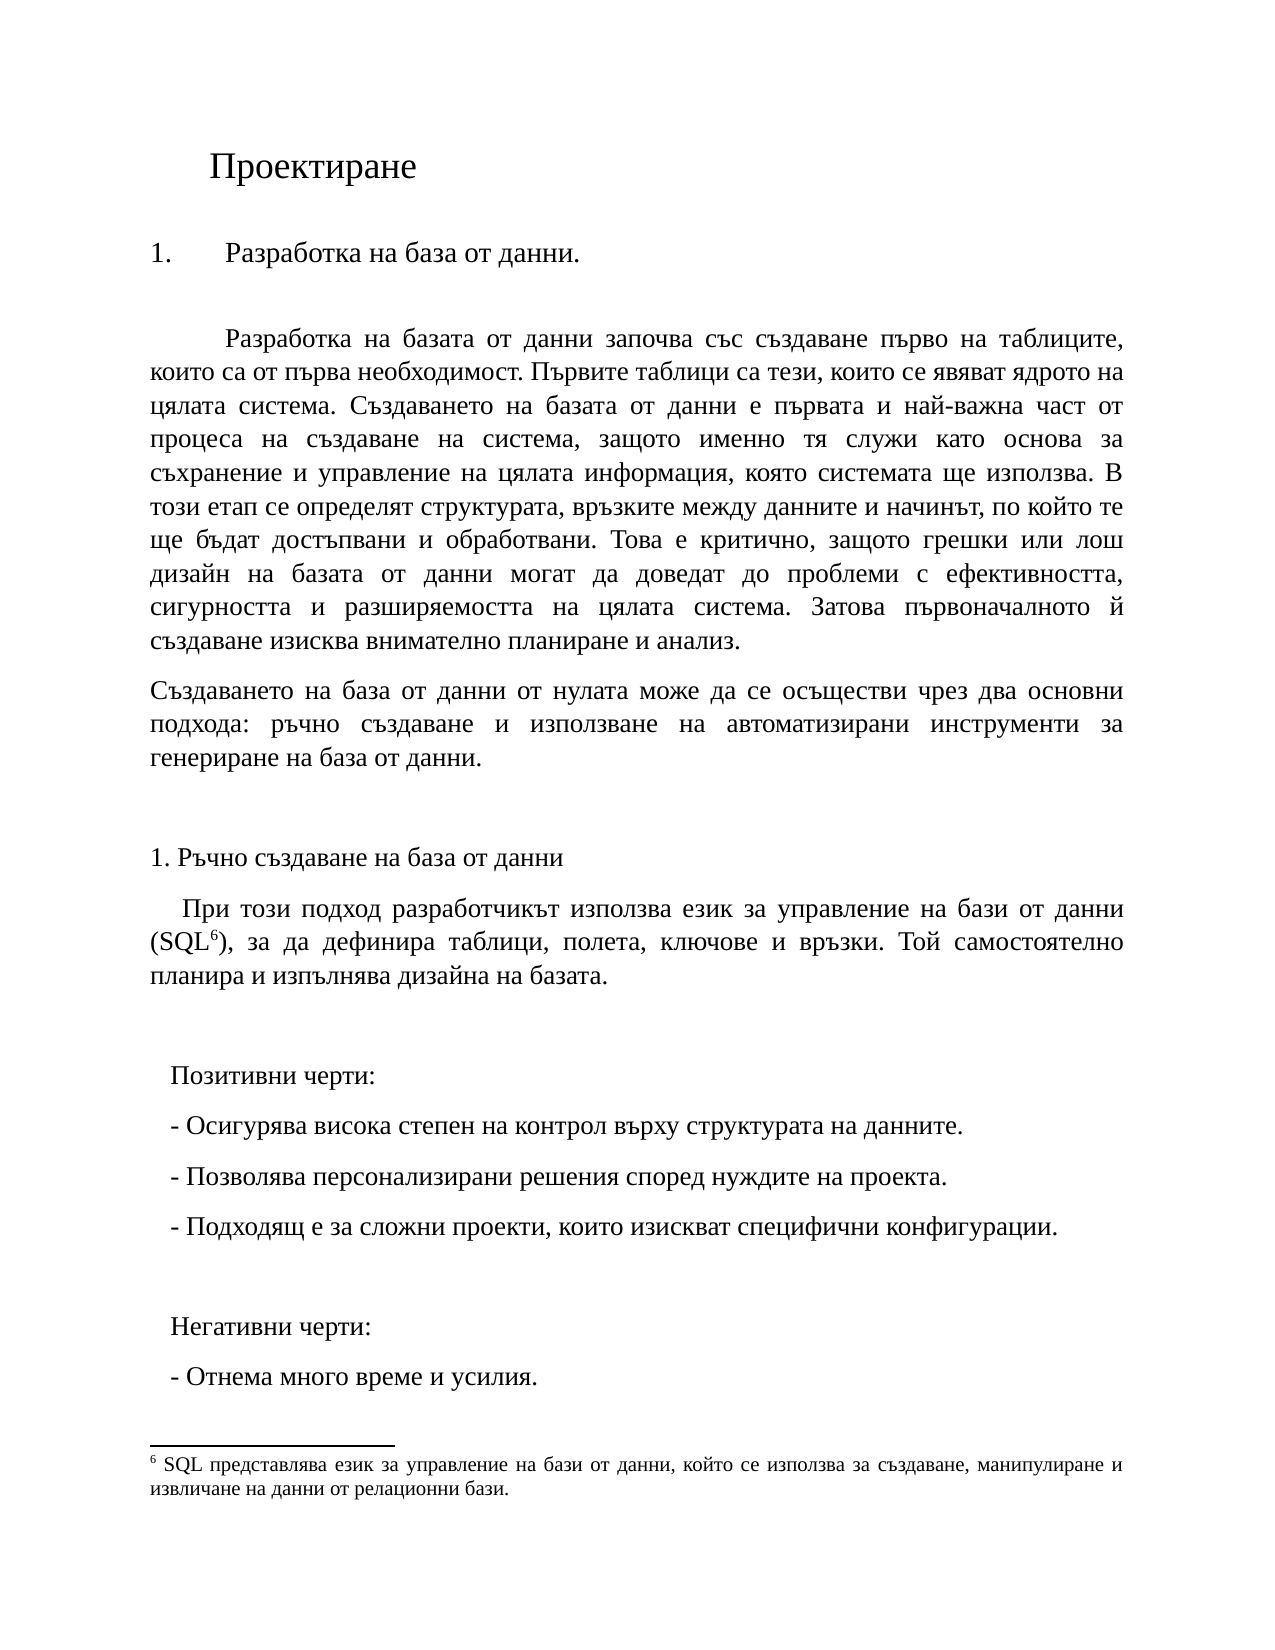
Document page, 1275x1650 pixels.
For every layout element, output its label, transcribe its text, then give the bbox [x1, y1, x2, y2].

text Създаването на база от данни от нулата може да се осъществи чрез два основни подхода: ръчно създаване и използване на автоматизирани инструменти за генериране на база от данни. [150, 674, 1125, 772]
text При този подход разработчикът използва език за управление на бази от данни (SQL), за да дефинира таблици, полета, ключове и връзки. Той самостоятелно планира и изпълнява дизайна на базата. [150, 892, 1125, 990]
subtitle 1. Разработка на база от данни. [150, 236, 1125, 269]
text 1. Ръчно създаване на база от данни [150, 842, 1125, 873]
text - Подходящ е за сложни проекти, които изискват специфични конфигурации. [150, 1210, 1125, 1241]
text - Позволява персонализирани решения според нуждите на проекта. [150, 1160, 1125, 1191]
text Негативни черти: [150, 1310, 1125, 1341]
text - Осигурява висока степен на контрол върху структурата на данните. [150, 1109, 1125, 1141]
subtitle Проектиране [150, 150, 1125, 185]
text Позитивни черти: [150, 1059, 1125, 1090]
text Разработка на базата от данни започва със създаване първо на таблиците, които са от първа необходимост. Първите таблици са тези, които се явяват ядрото на цялата система. Създаването на базата от данни е първата и най-важна част от процеса на създаване на система, защото именно тя служи като основа за съхранение и управление на цялата информация, която системата ще използва. В този етап се определят структурата, връзките между данните и начинът, по който те ще бъдат достъпвани и обработвани. Това е критично, защото грешки или лош дизайн на базата от данни могат да доведат до проблеми с ефективността, сигурността и разширяемостта на цялата система. Затова първоначалното й създаване изисква внимателно планиране и анализ. [150, 322, 1125, 655]
text - Отнема много време и усилия. [150, 1361, 1125, 1392]
